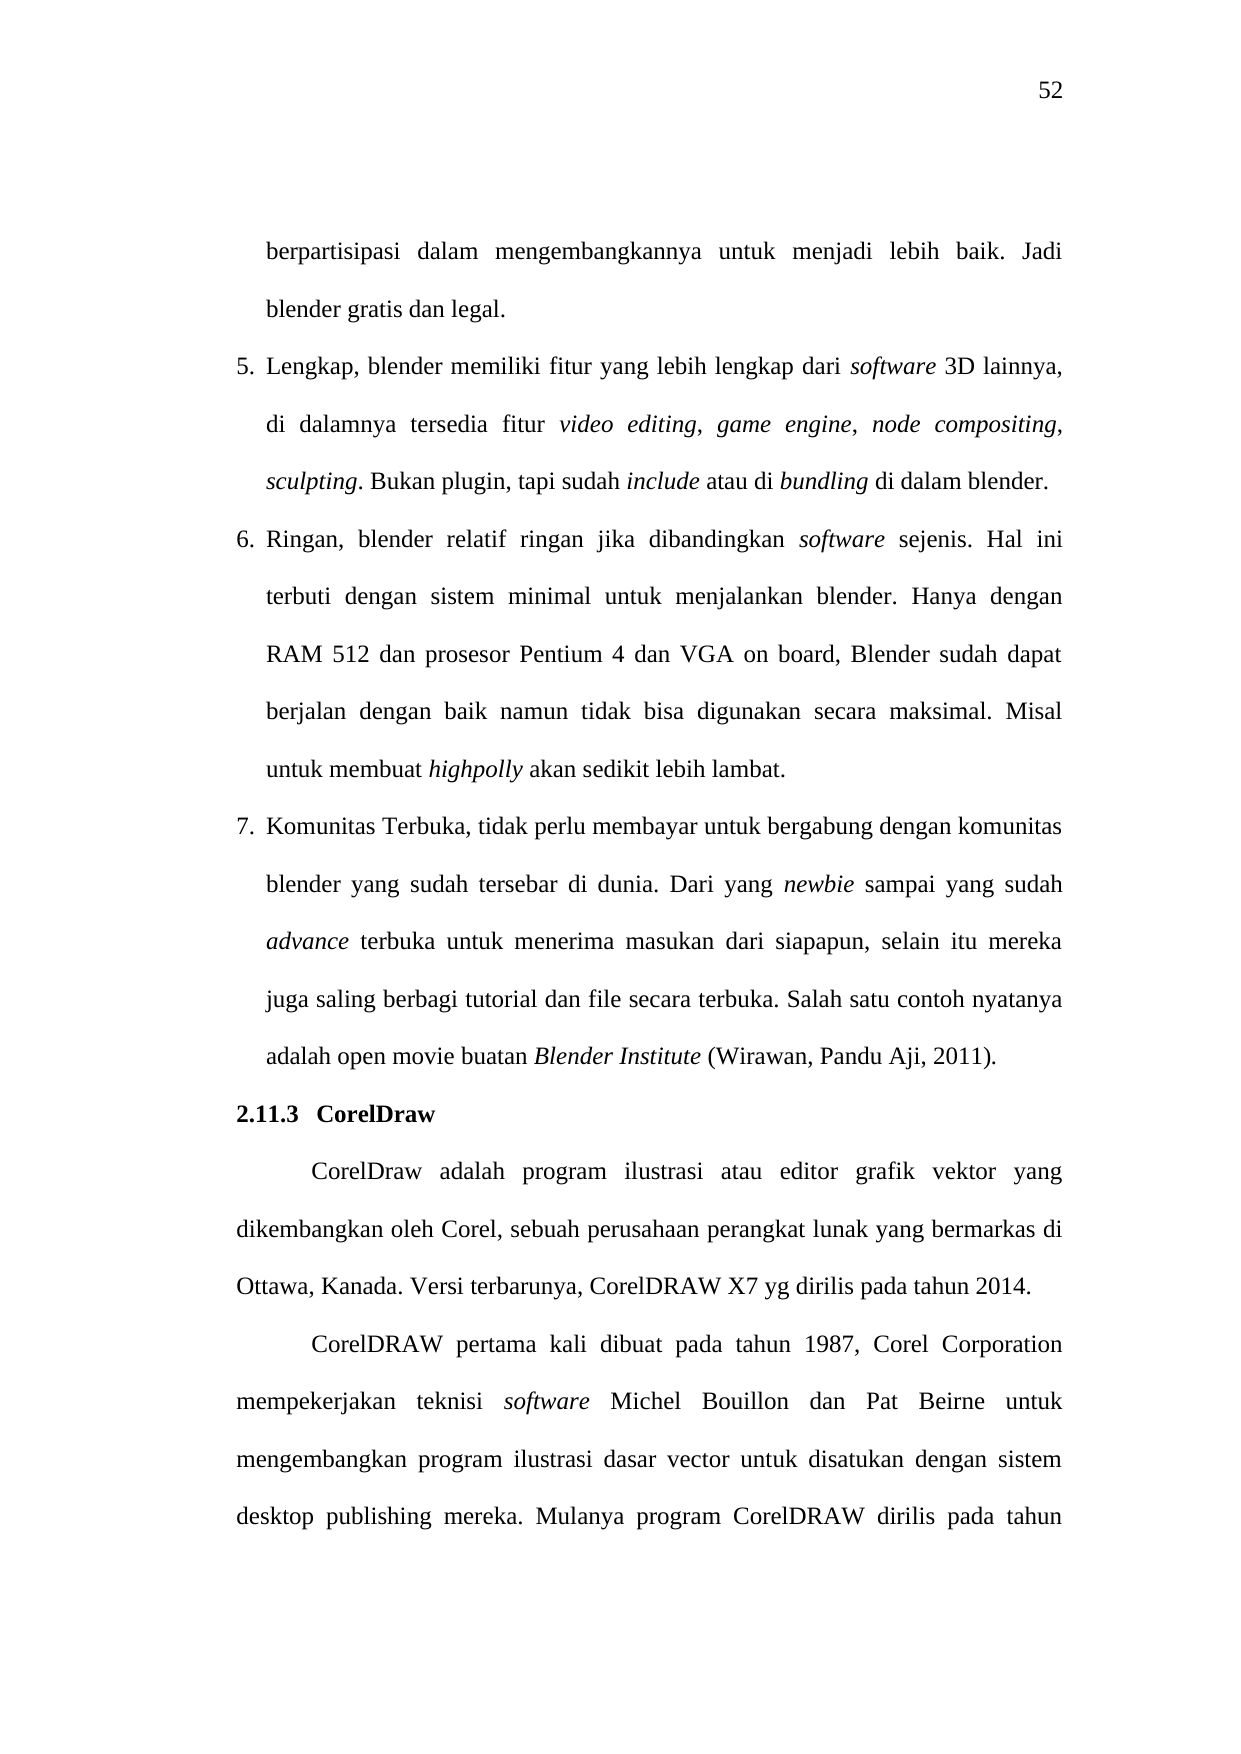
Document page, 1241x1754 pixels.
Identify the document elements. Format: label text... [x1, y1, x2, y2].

list Komunitas Terbuka, tidak perlu membayar untuk bergabung dengan komunitas blender yang sudah tersebar di dunia. Dari yang newbie sampai yang sudah advance terbuka untuk menerima masukan dari siapapun, selain itu mereka juga saling berbagi tutorial dan file secara terbuka. Salah satu contoh nyatanya adalah open movie buatan Blender Institute (Wirawan, Pandu Aji, 2011). [236, 811, 1063, 1070]
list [236, 236, 1063, 322]
text CorelDraw adalah program ilustrasi atau editor grafik vektor yang dikembangkan oleh Corel, sebuah perusahaan perangkat lunak yang bermarkas di Ottawa, Kanada. Versi terbarunya, CorelDRAW X7 yg dirilis pada tahun 2014. [236, 1156, 1063, 1300]
list Lengkap, blender memiliki fitur yang lebih lengkap dari software 3D lainnya, di dalamnya tersedia fitur video editing, game engine, node compositing, sculpting. Bukan plugin, tapi sudah include atau di bundling di dalam blender. [236, 351, 1063, 495]
list Ringan, blender relatif ringan jika dibandingkan software sejenis. Hal ini terbuti dengan sistem minimal untuk menjalankan blender. Hanya dengan RAM 512 dan prosesor Pentium 4 dan VGA on board, Blender sudah dapat berjalan dengan baik namun tidak bisa digunakan secara maksimal. Misal untuk membuat highpolly akan sedikit lebih lambat. [236, 524, 1063, 782]
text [236, 1329, 1063, 1530]
list CorelDraw [236, 1099, 1063, 1127]
